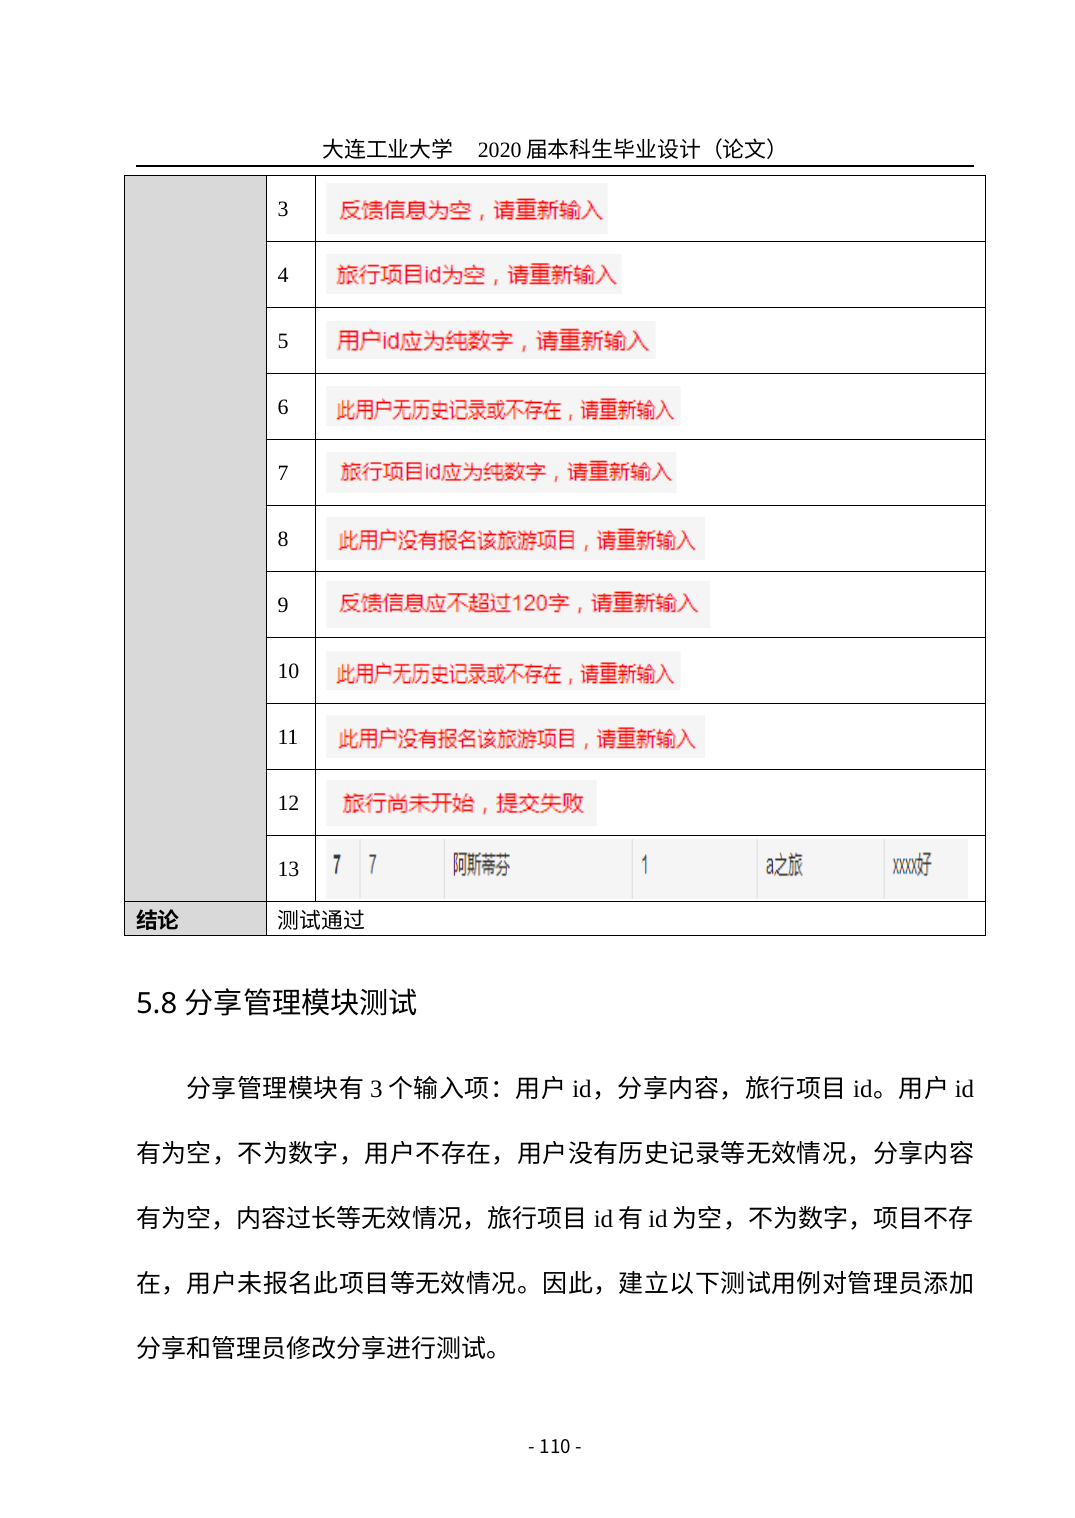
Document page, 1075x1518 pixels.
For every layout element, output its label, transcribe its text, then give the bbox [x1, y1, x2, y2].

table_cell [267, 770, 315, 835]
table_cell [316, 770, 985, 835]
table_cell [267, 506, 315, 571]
picture [326, 651, 681, 690]
picture [326, 321, 656, 359]
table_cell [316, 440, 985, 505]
picture [326, 183, 608, 234]
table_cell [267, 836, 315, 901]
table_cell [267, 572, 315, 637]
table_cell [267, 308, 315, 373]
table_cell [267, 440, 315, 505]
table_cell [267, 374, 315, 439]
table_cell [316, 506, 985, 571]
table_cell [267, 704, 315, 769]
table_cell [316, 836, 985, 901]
picture [326, 715, 705, 758]
picture [326, 254, 622, 294]
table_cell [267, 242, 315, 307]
text 分享管理模块有3个输入项：用户id，分享内容，旅行项目id。用户id有为空，不为数字，用户不存在，用户没有历史记录等无效情况，分享内容有为空，内容过长等无效情况，旅行项目id有id为空，不为数字，项目不存在，用户未报名此项目等无效情况。因此，建立以下测试用例对管理员添加分享和管理员修改分享进行测试。 [136, 1054, 974, 1379]
picture [326, 517, 705, 560]
picture [326, 780, 597, 826]
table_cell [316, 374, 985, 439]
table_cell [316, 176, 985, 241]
picture [326, 386, 681, 426]
picture [326, 452, 677, 493]
picture [326, 581, 711, 628]
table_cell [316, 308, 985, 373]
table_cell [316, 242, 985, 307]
picture [326, 839, 968, 899]
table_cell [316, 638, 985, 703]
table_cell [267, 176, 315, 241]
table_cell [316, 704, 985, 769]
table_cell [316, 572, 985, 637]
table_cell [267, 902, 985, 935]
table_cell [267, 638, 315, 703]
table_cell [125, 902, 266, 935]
subtitle 5.8 分享管理模块测试 [136, 968, 974, 1033]
